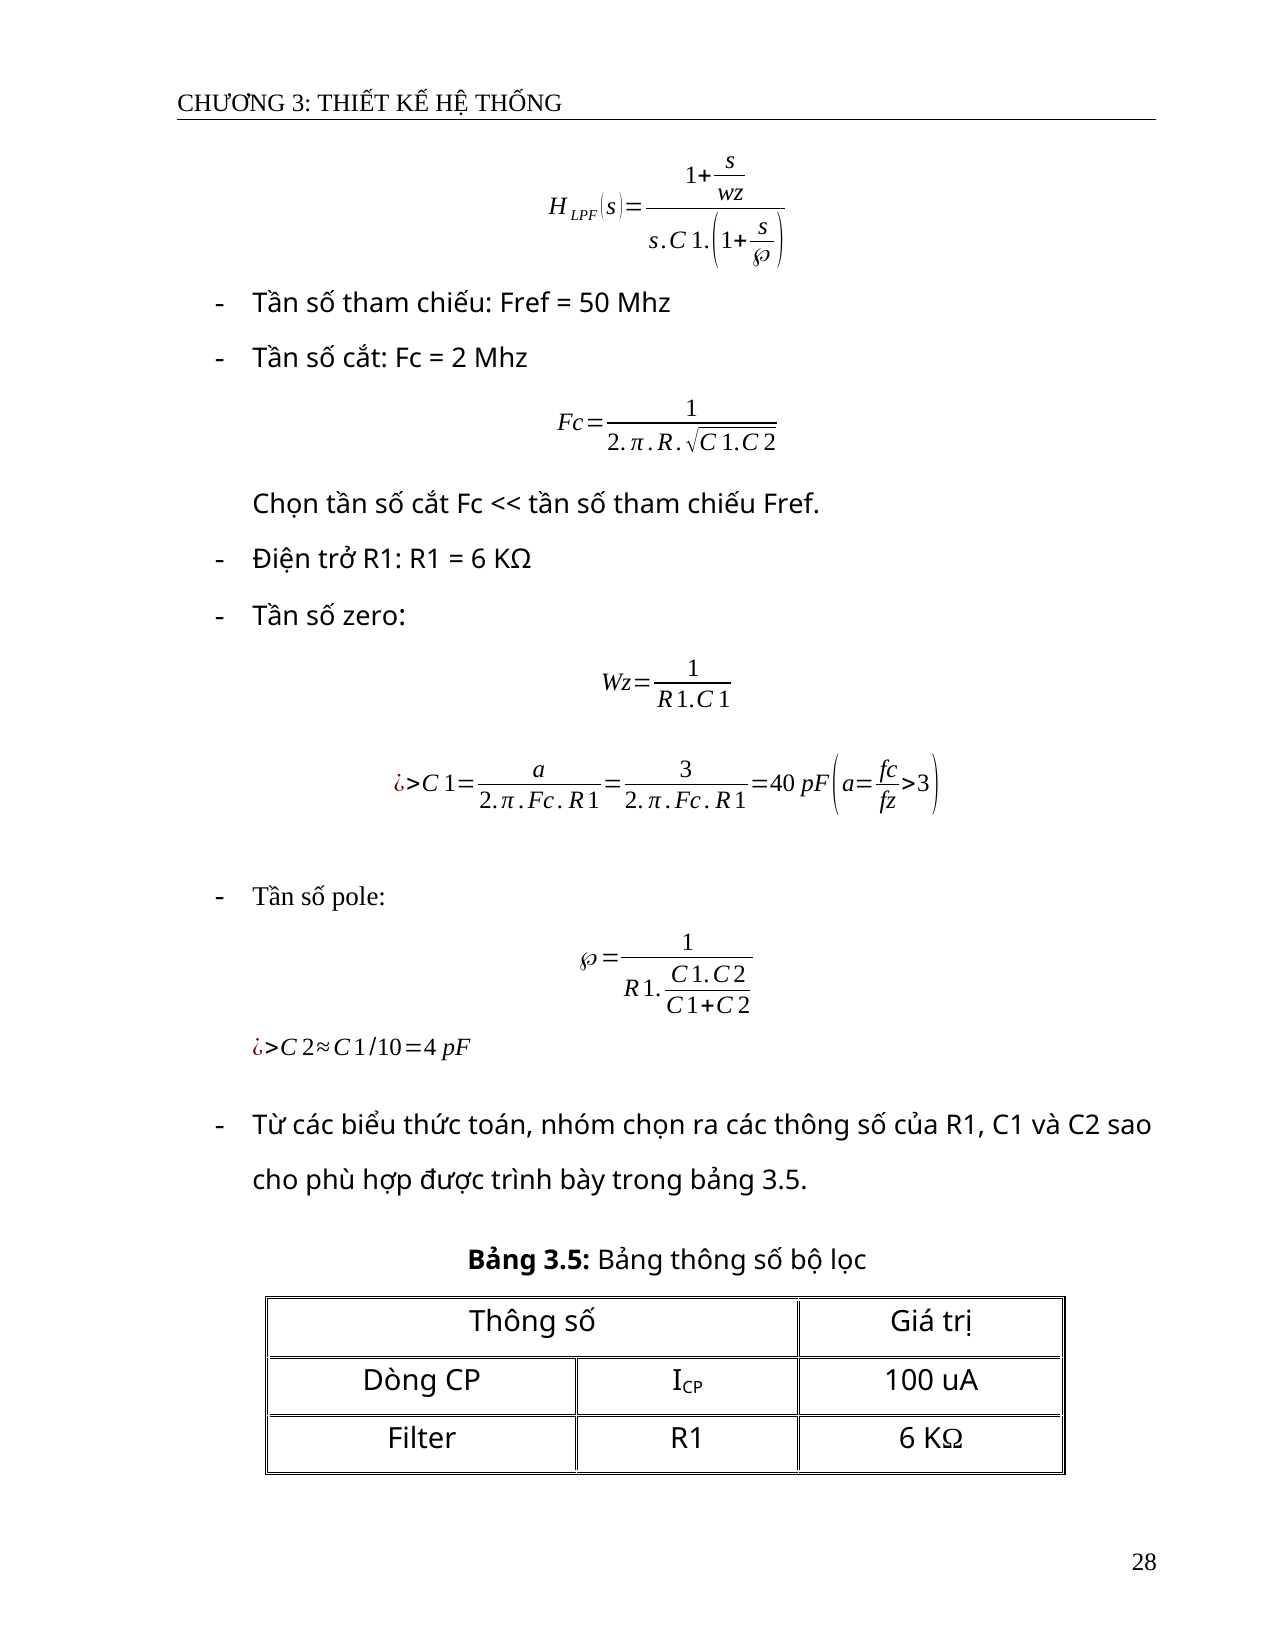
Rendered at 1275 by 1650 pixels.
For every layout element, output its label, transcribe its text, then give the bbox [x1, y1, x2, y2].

list Chọn tần số cắt Fc << tần số tham chiếu Fref. [252, 484, 1156, 521]
list Tần số cắt: Fc = 2 Mhz [214, 339, 1156, 376]
list Tần số pole: [214, 878, 1156, 912]
text Bảng 3.5: Bảng thông số bộ lọc [177, 1241, 1156, 1278]
list Điện trở R1: R1 = 6 KΩ [214, 539, 1156, 576]
table_cell Filter [268, 1414, 577, 1472]
table_cell R1 [577, 1417, 798, 1472]
table_header Thông số [268, 1299, 798, 1356]
table_cell 6 KΩ [798, 1414, 1062, 1472]
list Tần số zero: [214, 595, 1156, 634]
table_cell ICP [578, 1359, 797, 1413]
table_cell Dòng CP [268, 1356, 575, 1413]
list Từ các biểu thức toán, nhóm chọn ra các thông số của R1, C1 và C2 sao cho phù hợp được trình bày trong bảng 3.5. [214, 1105, 1156, 1197]
table_cell 100 uA [800, 1356, 1062, 1413]
table_header Giá trị [798, 1299, 1062, 1356]
list Tần số tham chiếu: Fref = 50 Mhz [214, 284, 1156, 321]
